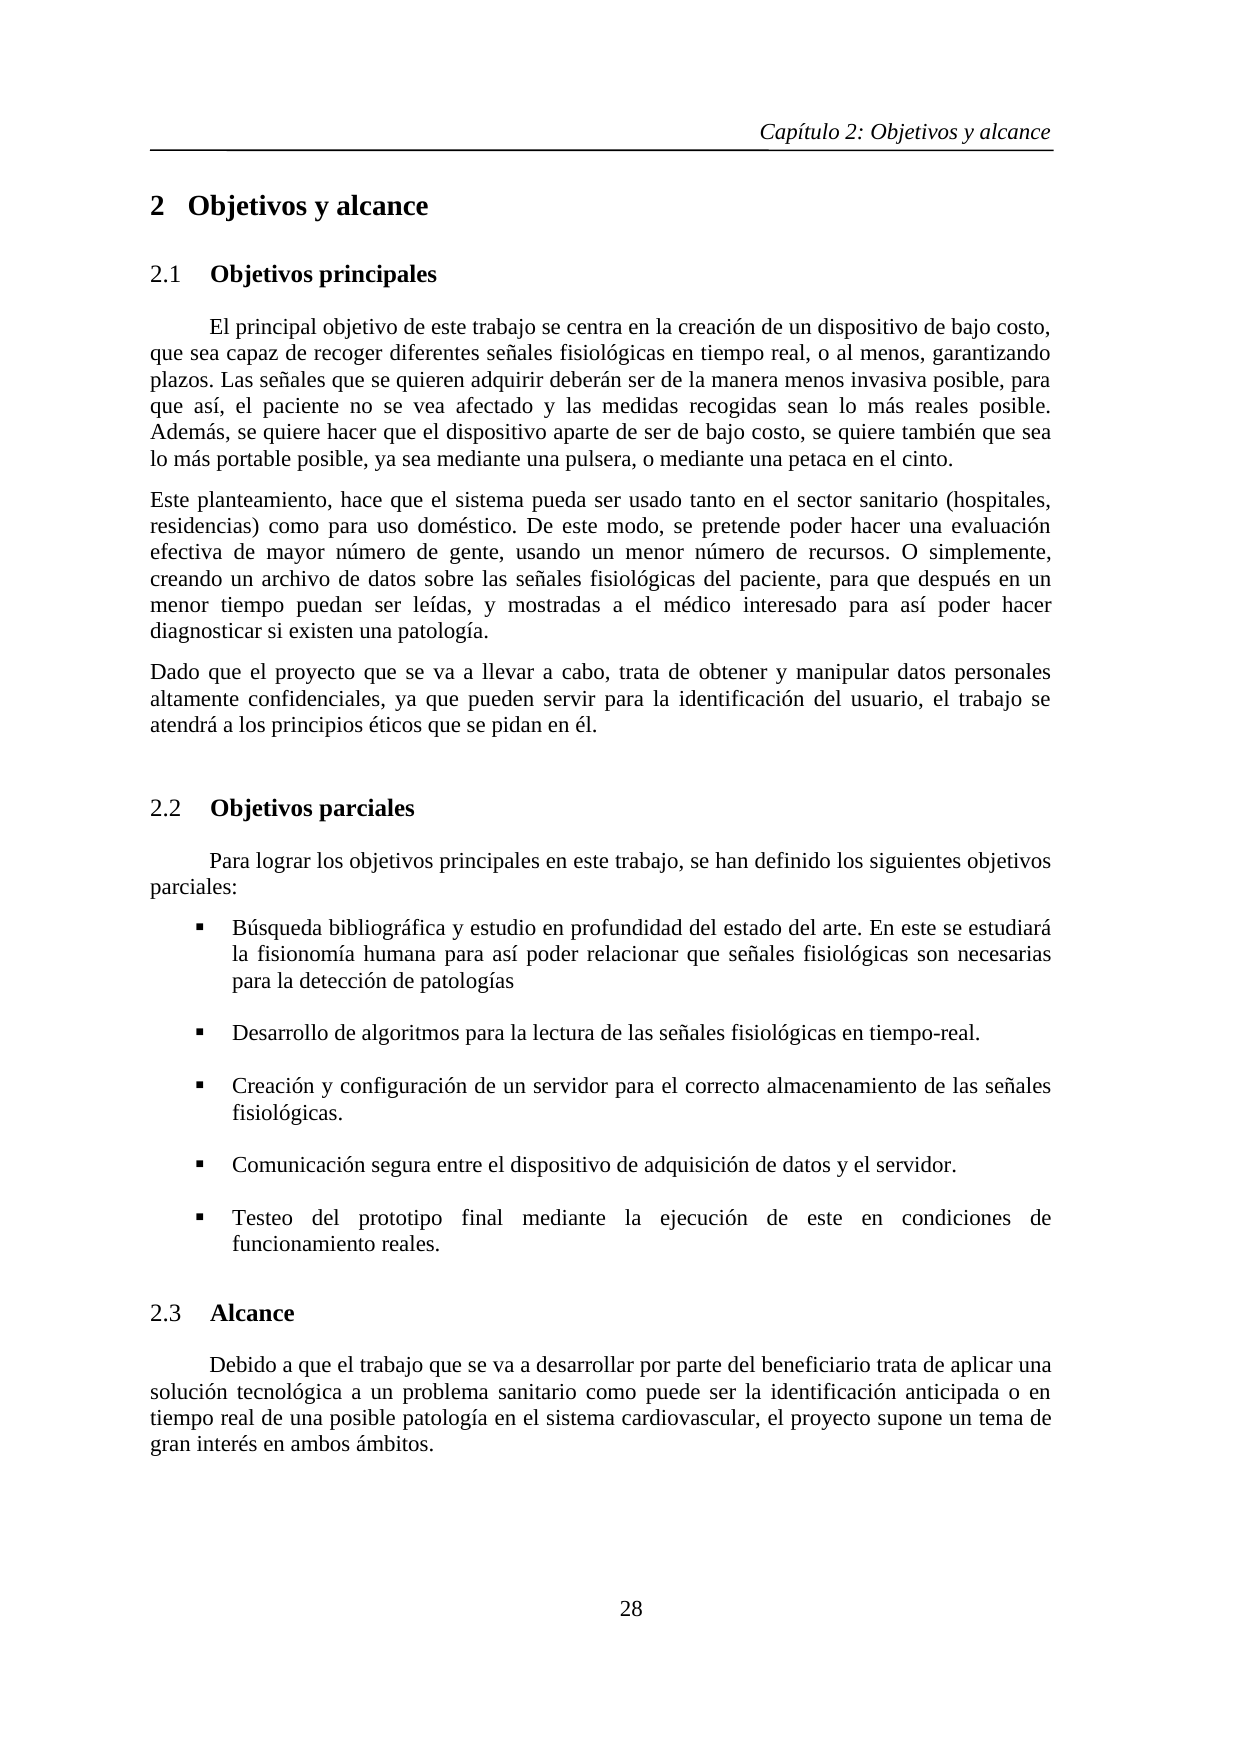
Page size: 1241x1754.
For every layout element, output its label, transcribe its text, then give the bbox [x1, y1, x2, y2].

subtitle Objetivos parciales [150, 793, 1053, 822]
subtitle Objetivos y alcance [150, 188, 1053, 222]
text Para lograr los objetivos principales en este trabajo, se han definido los siguientes objetivos parciales: [150, 847, 1053, 899]
list Desarrollo de algoritmos para la lectura de las señales fisiológicas en tiempo-real. [194, 1019, 1053, 1046]
text Dado que el proyecto que se va a llevar a cabo, trata de obtener y manipular datos personales altamente confidenciales, ya que pueden servir para la identificación del usuario, el trabajo se atendrá a los principios éticos que se pidan en él. [150, 658, 1053, 737]
list Comunicación segura entre el dispositivo de adquisición de datos y el servidor. [194, 1151, 1053, 1178]
text Debido a que el trabajo que se va a desarrollar por parte del beneficiario trata de aplicar una solución tecnológica a un problema sanitario como puede ser la identificación anticipada o en tiempo real de una posible patología en el sistema cardiovascular, el proyecto supone un tema de gran interés en ambos ámbitos. [150, 1351, 1053, 1457]
text Este planteamiento, hace que el sistema pueda ser usado tanto en el sector sanitario (hospitales, residencias) como para uso doméstico. De este modo, se pretende poder hacer una evaluación efectiva de mayor número de gente, usando un menor número de recursos. O simplemente, creando un archivo de datos sobre las señales fisiológicas del paciente, para que después en un menor tiempo puedan ser leídas, y mostradas a el médico interesado para así poder hacer diagnosticar si existen una patología. [150, 486, 1053, 644]
list Creación y configuración de un servidor para el correcto almacenamiento de las señales fisiológicas. [194, 1072, 1053, 1125]
text El principal objetivo de este trabajo se centra en la creación de un dispositivo de bajo costo, que sea capaz de recoger diferentes señales fisiológicas en tiempo real, o al menos, garantizando plazos. Las señales que se quieren adquirir deberán ser de la manera menos invasiva posible, para que así, el paciente no se vea afectado y las medidas recogidas sean lo más reales posible. Además, se quiere hacer que el dispositivo aparte de ser de bajo costo, se quiere también que sea lo más portable posible, ya sea mediante una pulsera, o mediante una petaca en el cinto. [150, 313, 1053, 471]
subtitle Objetivos principales [150, 259, 1053, 288]
subtitle Alcance [150, 1298, 1053, 1326]
list Búsqueda bibliográfica y estudio en profundidad del estado del arte. En este se estudiará la fisionomía humana para así poder relacionar que señales fisiológicas son necesarias para la detección de patologías [194, 914, 1053, 993]
list Testeo del prototipo final mediante la ejecución de este en condiciones de funcionamiento reales. [194, 1204, 1053, 1257]
